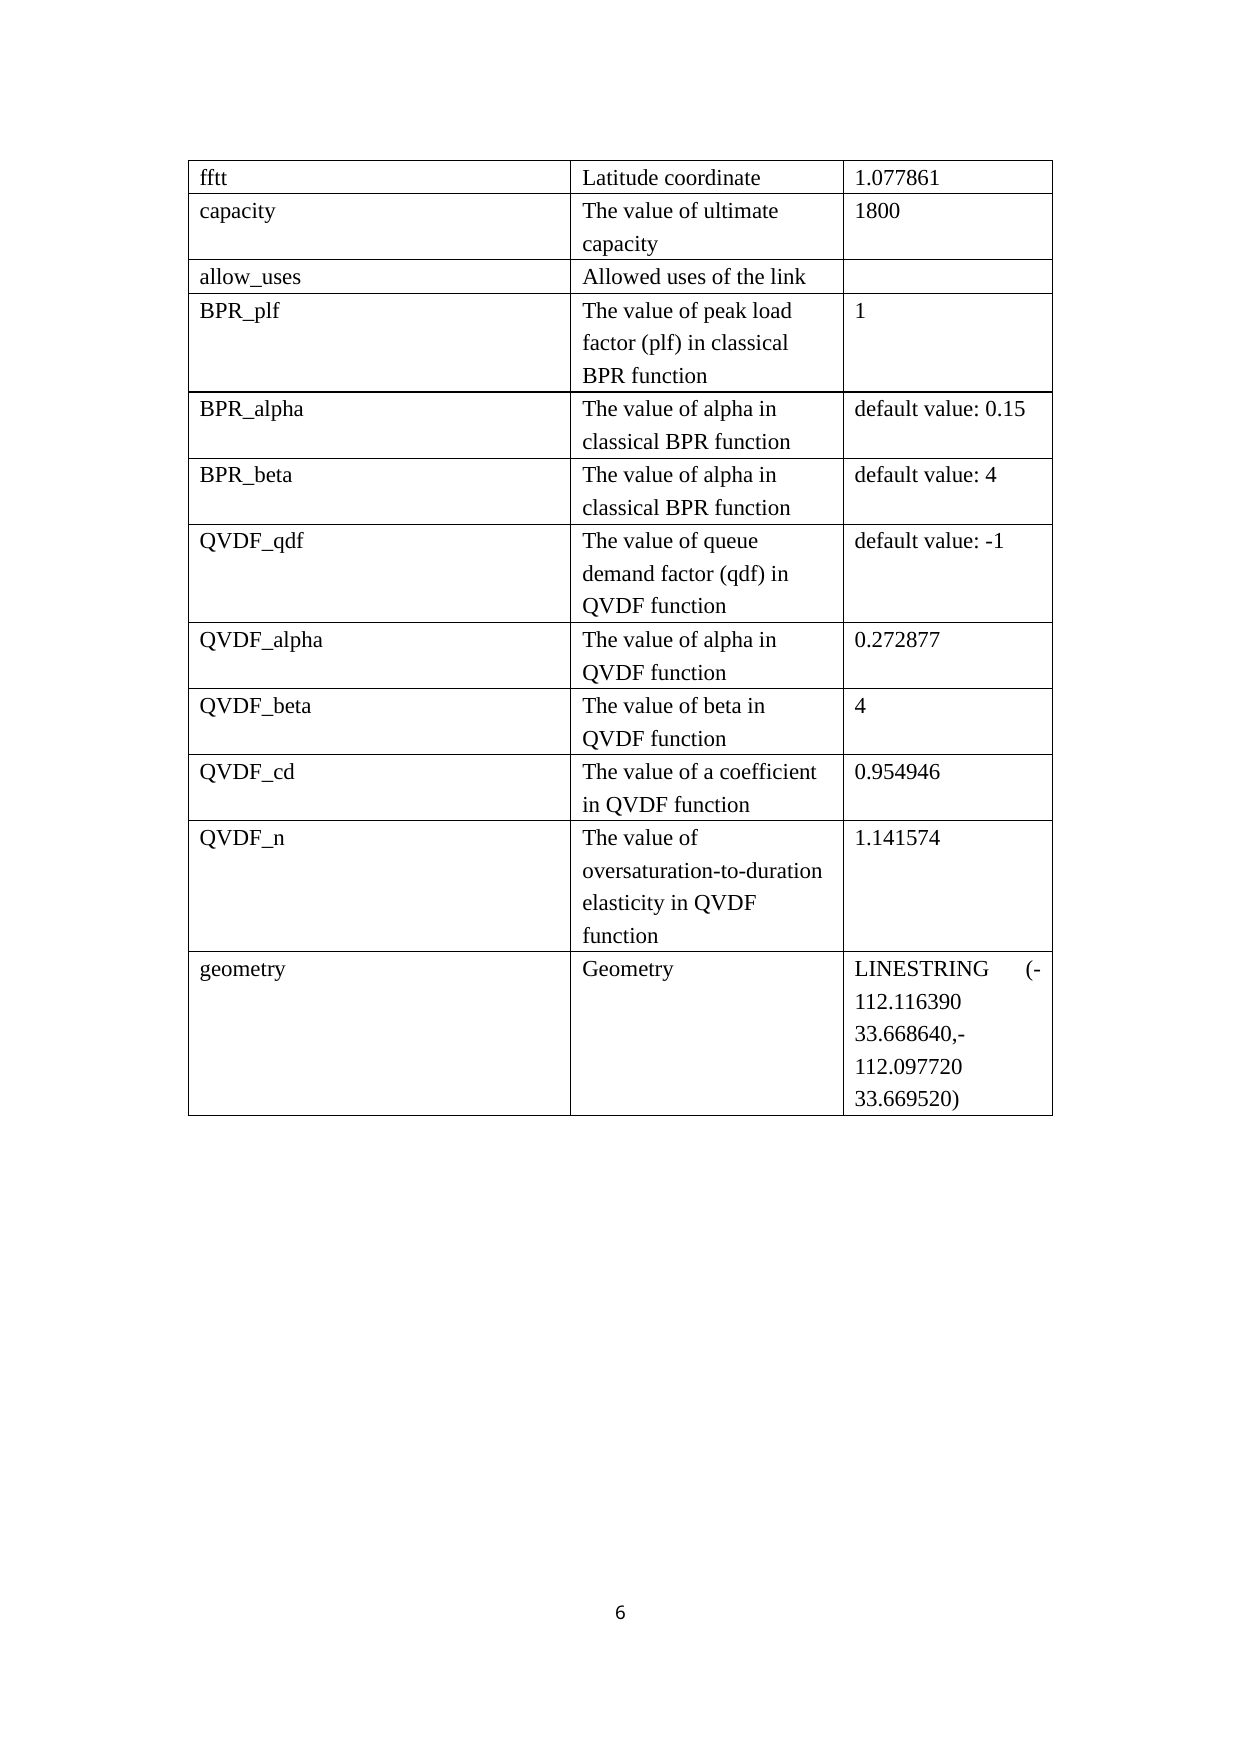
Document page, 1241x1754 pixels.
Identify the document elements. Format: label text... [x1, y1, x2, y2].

table_cell default value: -1 [844, 525, 1052, 622]
table_cell capacity [189, 194, 570, 259]
table_cell BPR_plf [189, 294, 570, 391]
table_cell QVDF_alpha [189, 623, 570, 688]
table_cell The value of a coefficient in QVDF function [571, 755, 843, 820]
table_cell The value of queue demand factor (qdf) in QVDF function [571, 525, 843, 622]
table_cell Latitude coordinate [571, 161, 843, 193]
table_cell 1 [844, 294, 1052, 391]
table_cell QVDF_n [189, 821, 570, 951]
table_cell allow_uses [189, 260, 570, 293]
table_cell BPR_alpha [189, 393, 570, 457]
table_cell The value of alpha in classical BPR function [571, 459, 843, 523]
table_cell default value: 0.15 [844, 393, 1052, 457]
table_cell 0.272877 [844, 623, 1052, 688]
table_cell geometry [189, 952, 570, 1115]
table_cell The value of alpha in classical BPR function [571, 393, 843, 457]
table_cell [844, 260, 1052, 293]
table_cell The value of peak load factor (plf) in classical BPR function [571, 294, 843, 391]
table_cell 1.077861 [844, 161, 1052, 193]
table_cell The value of beta in QVDF function [571, 689, 843, 754]
table_cell The value of alpha in QVDF function [571, 623, 843, 688]
table_cell 1800 [844, 194, 1052, 259]
table_cell 4 [844, 689, 1052, 754]
table_cell Allowed uses of the link [571, 260, 843, 293]
table_cell QVDF_beta [189, 689, 570, 754]
table_cell 1.141574 [844, 821, 1052, 951]
table_cell LINESTRING (-112.116390 33.668640,-112.097720 33.669520) [844, 952, 1052, 1115]
table_cell 0.954946 [844, 755, 1052, 820]
table_cell The value of ultimate capacity [571, 194, 843, 259]
table_cell The value of oversaturation-to-duration elasticity in QVDF function [571, 821, 843, 951]
table_cell BPR_beta [189, 459, 570, 523]
table_cell fftt [189, 161, 570, 193]
table_cell QVDF_qdf [189, 525, 570, 622]
table_cell QVDF_cd [189, 755, 570, 820]
table_cell Geometry [571, 952, 843, 1115]
table_cell default value: 4 [844, 459, 1052, 523]
